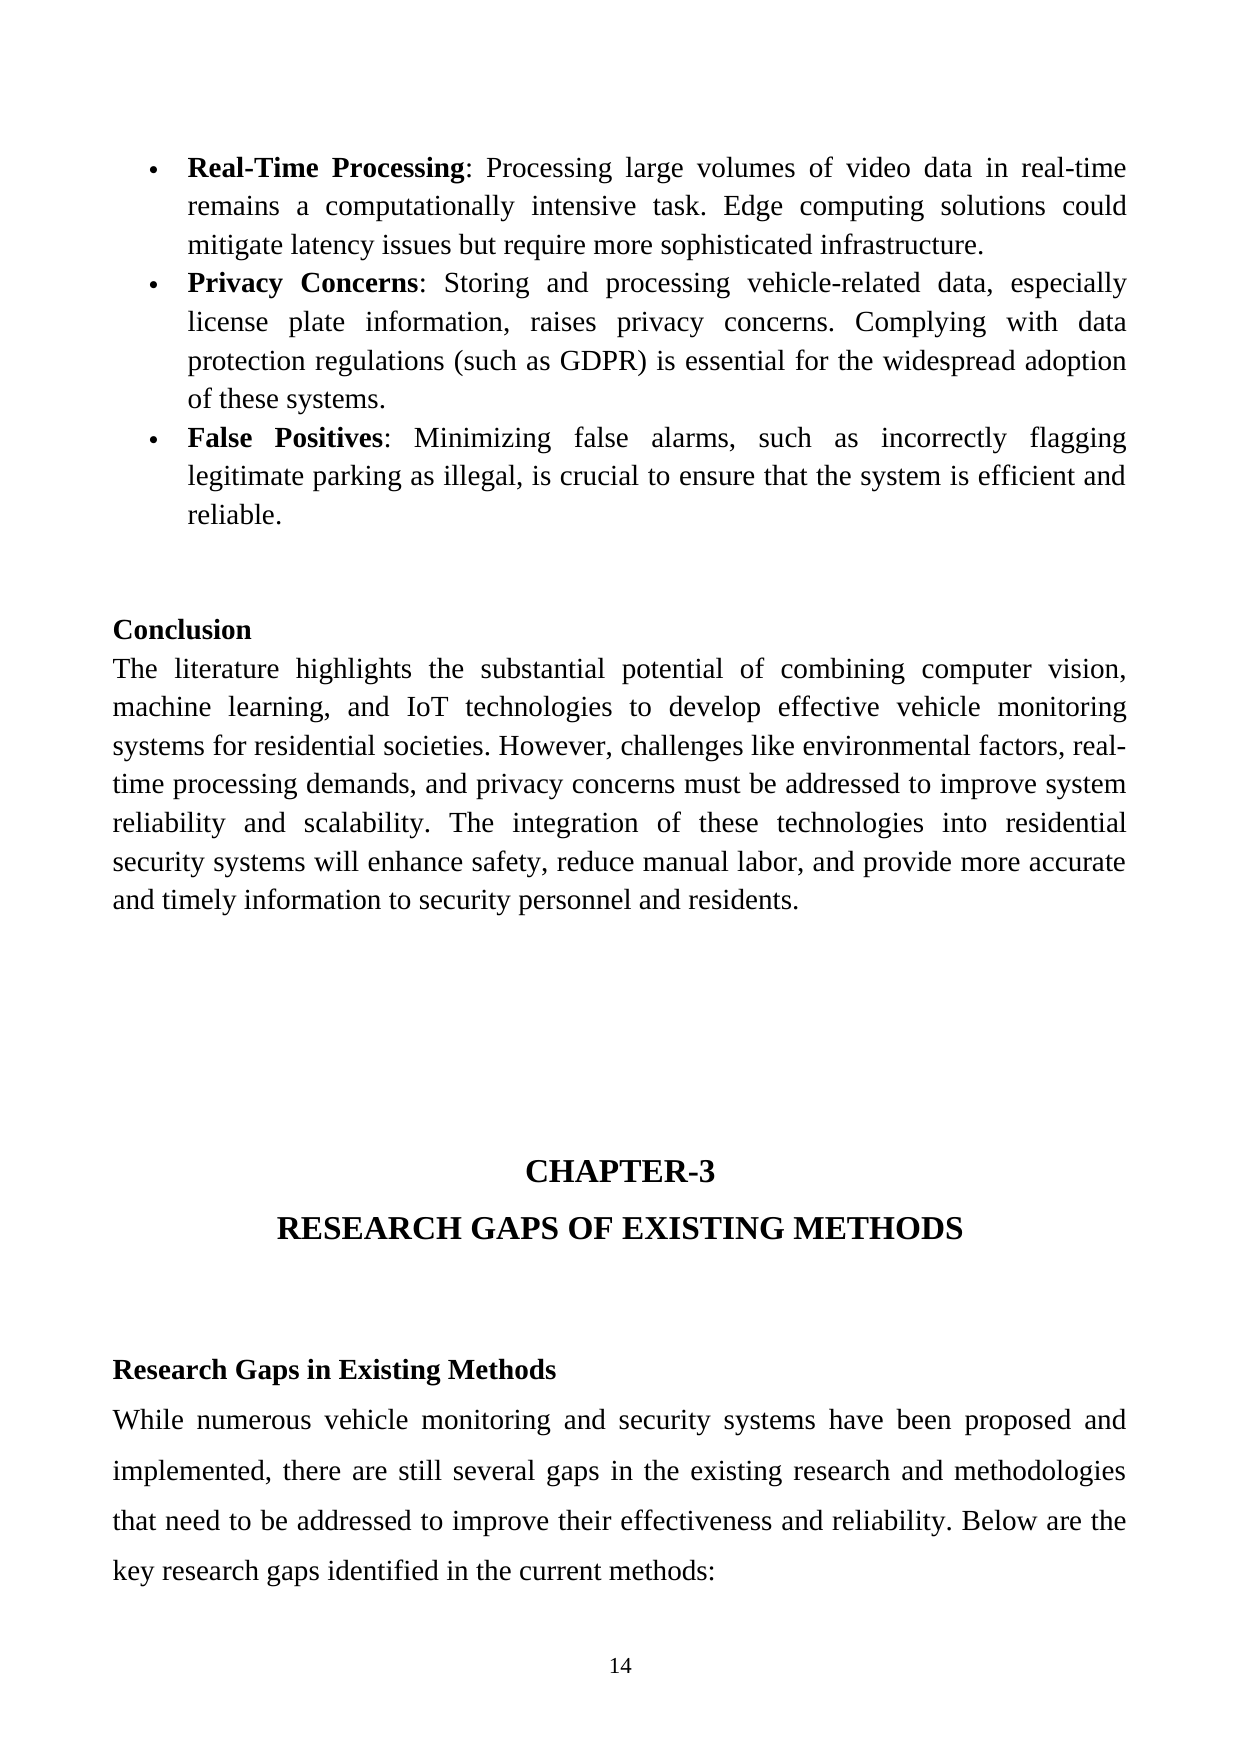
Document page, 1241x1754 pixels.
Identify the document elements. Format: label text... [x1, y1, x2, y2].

text Conclusion [112, 612, 1128, 646]
text The literature highlights the substantial potential of combining computer vision, machine learning, and IoT technologies to develop effective vehicle monitoring systems for residential societies. However, challenges like environmental factors, real-time processing demands, and privacy concerns must be addressed to improve system reliability and scalability. The integration of these technologies into residential security systems will enhance safety, reduce manual labor, and provide more accurate and timely information to security personnel and residents. [112, 651, 1128, 916]
list False Positives: Minimizing false alarms, such as incorrectly flagging legitimate parking as illegal, is crucial to ensure that the system is efficient and reliable. [150, 420, 1128, 530]
text While numerous vehicle monitoring and security systems have been proposed and implemented, there are still several gaps in the existing research and methodologies that need to be addressed to improve their effectiveness and reliability. Below are the key research gaps identified in the current methods: [112, 1402, 1128, 1587]
list Real-Time Processing: Processing large volumes of video data in real-time remains a computationally intensive task. Edge computing solutions could mitigate latency issues but require more sophisticated infrastructure. [150, 150, 1128, 261]
text Research Gaps in Existing Methods [112, 1352, 1128, 1386]
text RESEARCH GAPS OF EXISTING METHODS [112, 1208, 1128, 1247]
list Privacy Concerns: Storing and processing vehicle-related data, especially license plate information, raises privacy concerns. Complying with data protection regulations (such as GDPR) is essential for the widespread adoption of these systems. [150, 266, 1128, 415]
text CHAPTER-3 [112, 1151, 1128, 1189]
